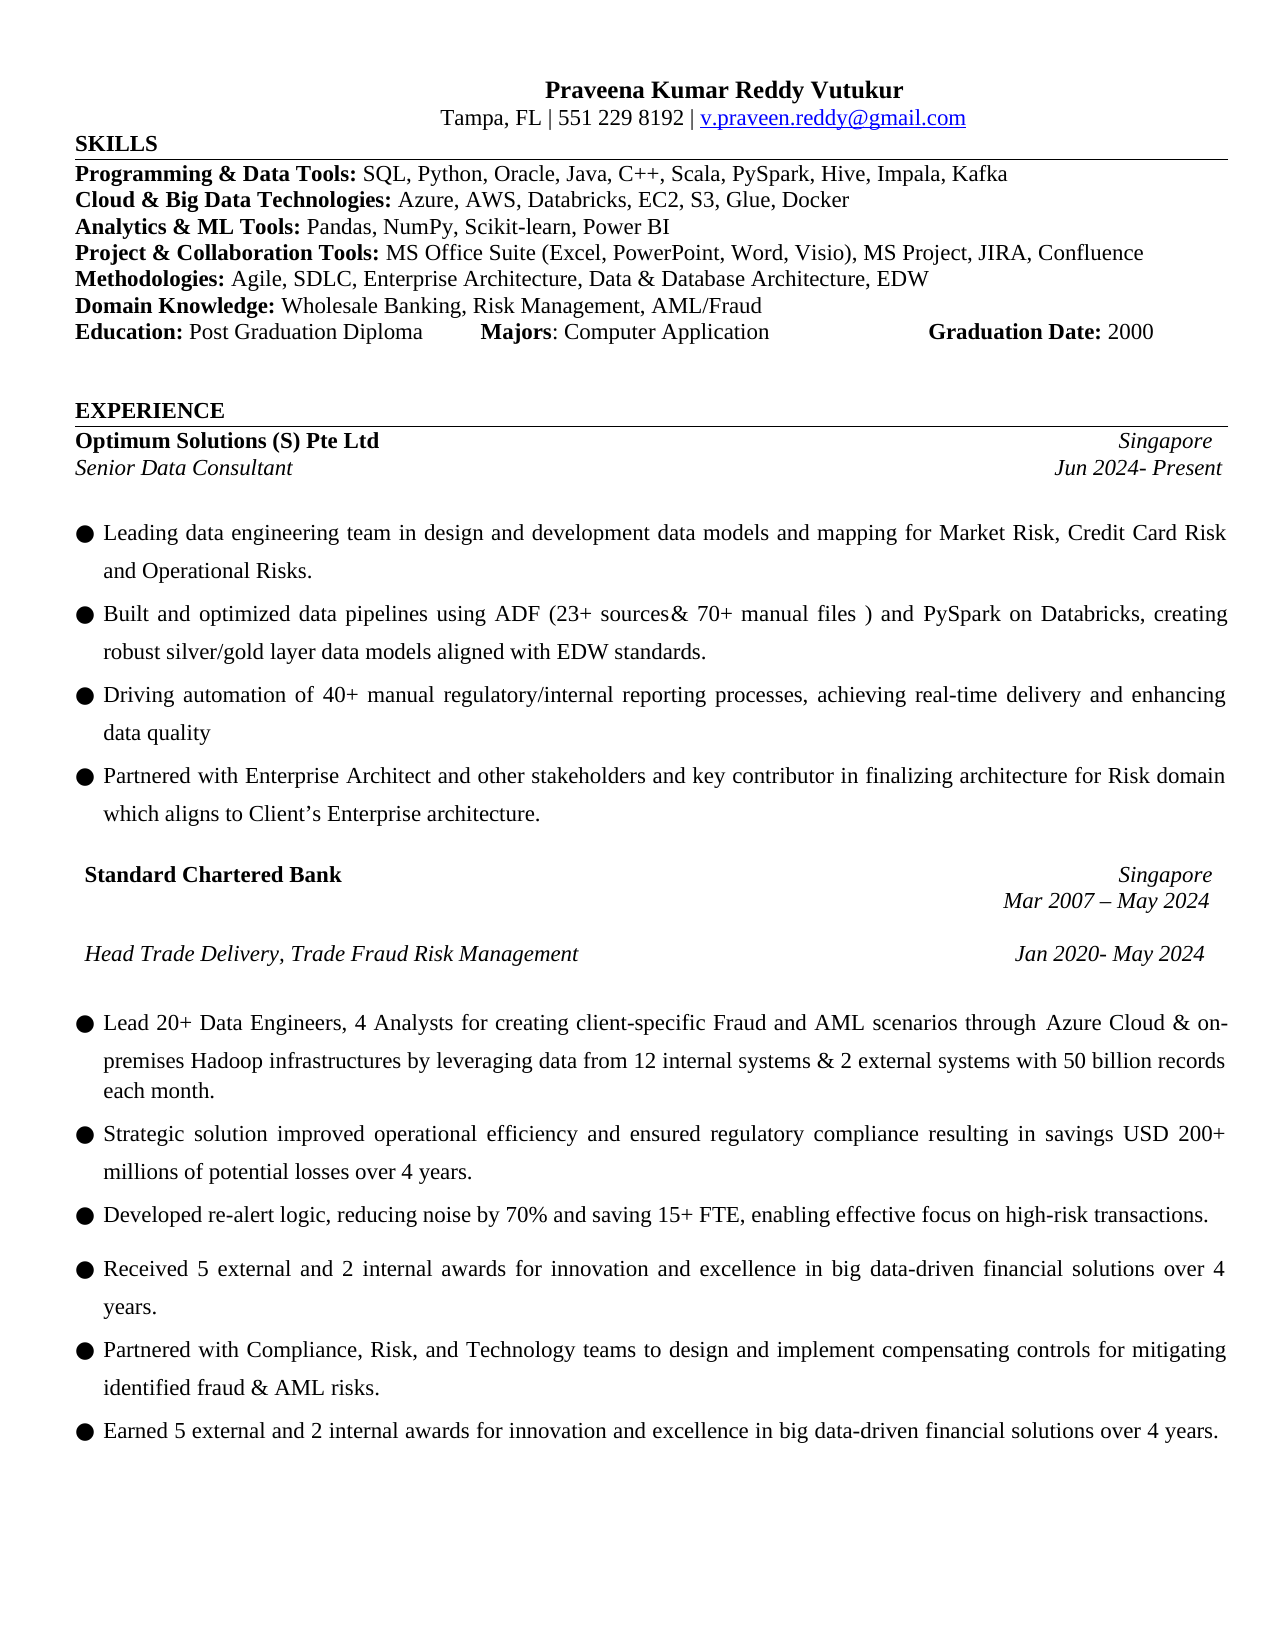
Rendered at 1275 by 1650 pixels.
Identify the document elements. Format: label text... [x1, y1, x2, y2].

list Received 5 external and 2 internal awards for innovation and excellence in big data-driven financial solutions over 4 years. [75, 1243, 1228, 1320]
text Senior Data Consultant Jun 2024- Present [75, 454, 1228, 480]
list Partnered with Compliance, Risk, and Technology teams to design and implement compensating controls for mitigating identified fraud & AML risks. [75, 1324, 1228, 1401]
text EXPERIENCE [75, 397, 1228, 426]
list Lead 20+ Data Engineers, 4 Analysts for creating client-specific Fraud and AML scenarios through Azure Cloud & on-premises Hadoop infrastructures by leveraging data from 12 internal systems & 2 external systems with 50 billion records each month. [75, 996, 1228, 1104]
text Head Trade Delivery, Trade Fraud Risk Management Jan 2020- May 2024 [84, 940, 1228, 966]
text Programming & Data Tools: SQL, Python, Oracle, Java, C++, Scala, PySpark, Hive, Impala, Kafka Cloud & Big Data Technologies: Azure, AWS, Databricks, EC2, S3, Glue, Docker Analytics & ML Tools: Pandas, NumPy, Scikit-learn, Power BI Project & Collaboration Tools: MS Office Suite (Excel, PowerPoint, Word, Visio), MS Project, JIRA, Confluence Methodologies: Agile, SDLC, Enterprise Architecture, Data & Database Architecture, EDW Domain Knowledge: Wholesale Banking, Risk Management, AML/Fraud [75, 160, 1228, 318]
text Standard Chartered Bank Singapore [84, 861, 1228, 887]
text Education: Post Graduation Diploma Majors: Computer Application Graduation Date: 2000 [75, 318, 1228, 344]
list Built and optimized data pipelines using ADF (23+ sources& 70+ manual files ) and PySpark on Databricks, creating robust silver/gold layer data models aligned with EDW standards. [75, 587, 1228, 664]
list Earned 5 external and 2 internal awards for innovation and excellence in big data-driven financial solutions over 4 years. [75, 1405, 1228, 1482]
list Partnered with Enterprise Architect and other stakeholders and key contributor in finalizing architecture for Risk domain which aligns to Client’s Enterprise architecture. [75, 749, 1228, 827]
list Developed re-alert logic, reducing noise by 70% and saving 15+ FTE, enabling effective focus on high-risk transactions. [75, 1189, 1228, 1236]
text Mar 2007 – May 2024 [84, 887, 1228, 913]
text SKILLS [75, 130, 1228, 159]
text Praveena Kumar Reddy Vutukur [169, 75, 1228, 104]
list Driving automation of 40+ manual regulatory/internal reporting processes, achieving real-time delivery and enhancing data quality [75, 668, 1228, 746]
list Strategic solution improved operational efficiency and ensured regulatory compliance resulting in savings USD 200+ millions of potential losses over 4 years. [75, 1108, 1228, 1185]
text Tampa, FL | 551 229 8192 | v.praveen.reddy@gmail.com [178, 104, 1228, 130]
text Optimum Solutions (S) Pte Ltd Singapore [75, 427, 1228, 454]
list Leading data engineering team in design and development data models and mapping for Market Risk, Credit Card Risk and Operational Risks. [75, 506, 1228, 583]
